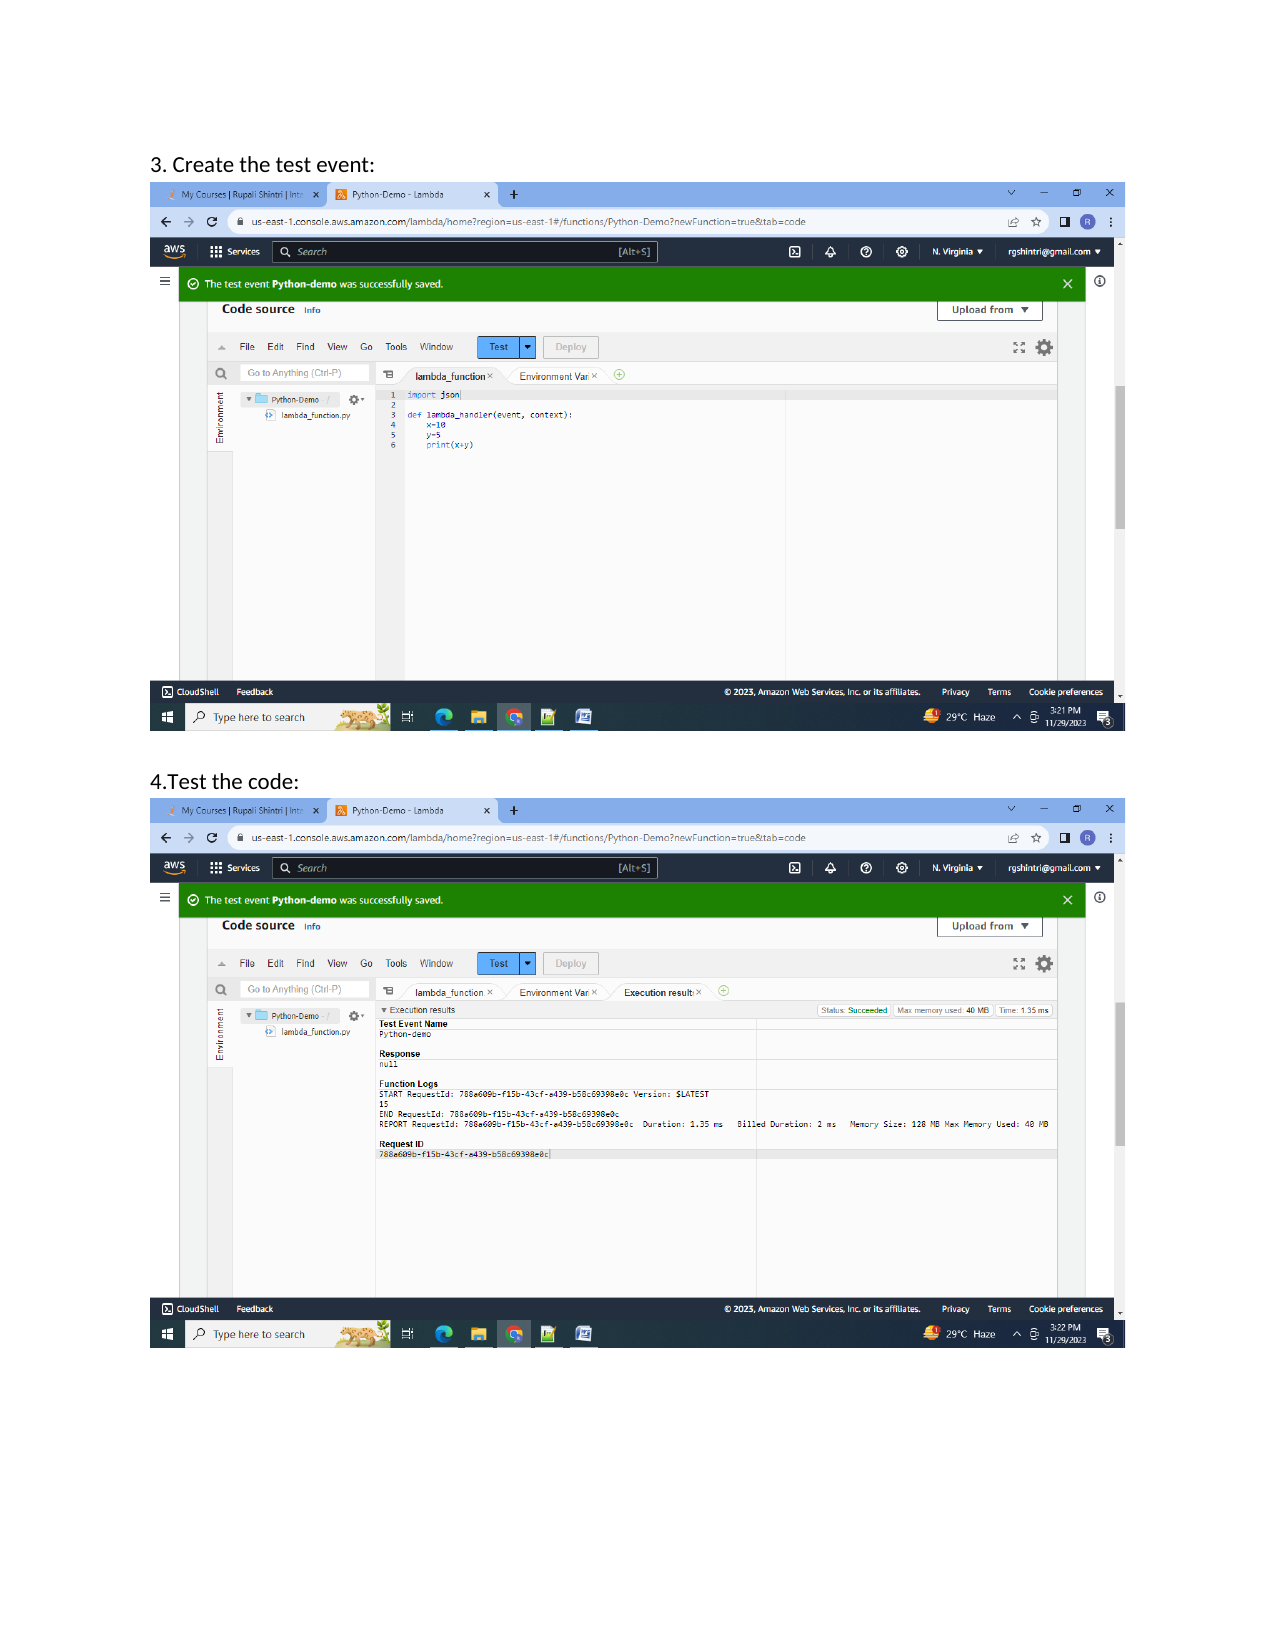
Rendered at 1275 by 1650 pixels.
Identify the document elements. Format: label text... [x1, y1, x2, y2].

text 4.Test the code: [150, 767, 1125, 795]
text 3. Create the test event: [150, 150, 1125, 178]
picture [150, 798, 1125, 1348]
picture [150, 182, 1125, 731]
